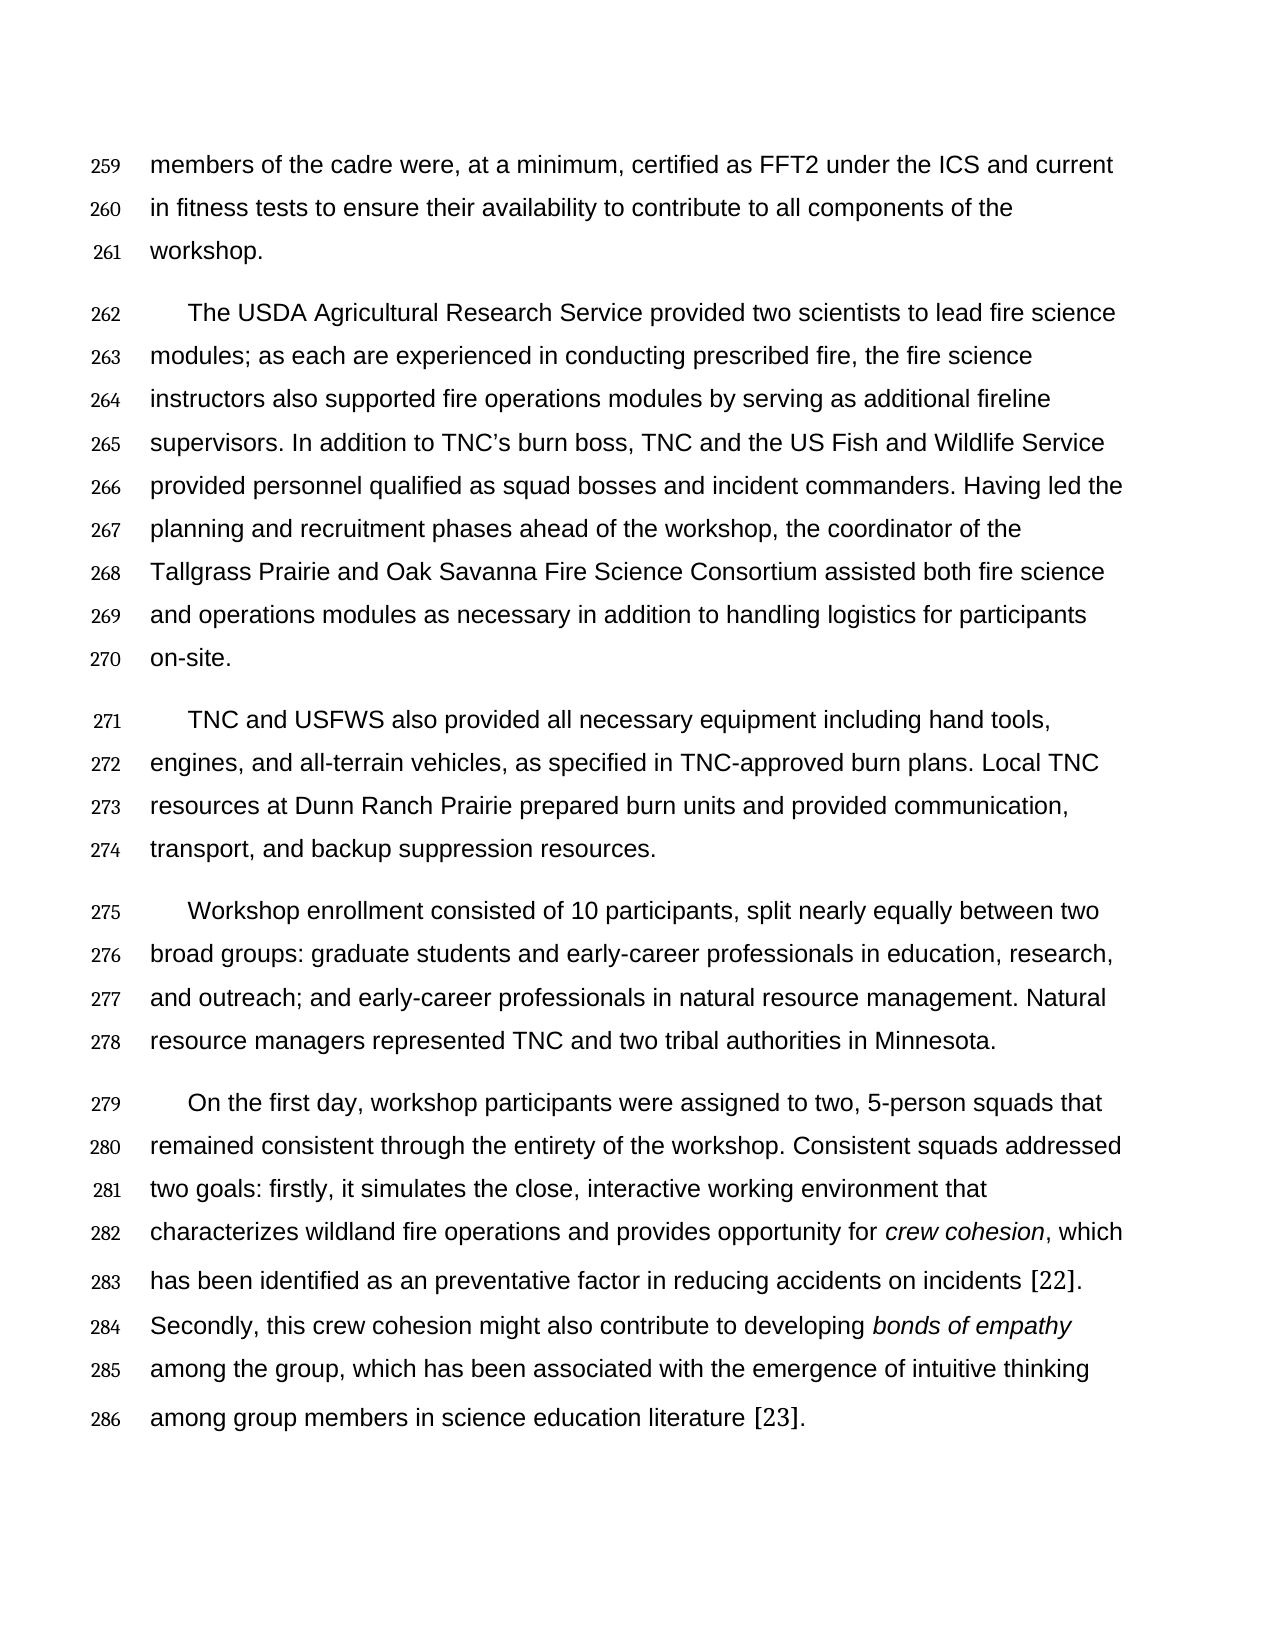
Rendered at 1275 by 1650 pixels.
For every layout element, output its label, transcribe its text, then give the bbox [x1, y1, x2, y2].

text Workshop enrollment consisted of 10 participants, split nearly equally between two broad groups: graduate students and early-career professionals in education, research, and outreach; and early-career professionals in natural resource management. Natural resource managers represented TNC and two tribal authorities in Minnesota. [150, 896, 1125, 1054]
text TNC and USFWS also provided all necessary equipment including hand tools, engines, and all-terrain vehicles, as specified in TNC-approved burn plans. Local TNC resources at Dunn Ranch Prairie prepared burn units and provided communication, transport, and backup suppression resources. [150, 705, 1125, 863]
text The USDA Agricultural Research Service provided two scientists to lead fire science modules; as each are experienced in conducting prescribed fire, the fire science instructors also supported fire operations modules by serving as additional fireline supervisors. In addition to TNC’s burn boss, TNC and the US Fish and Wildlife Service provided personnel qualified as squad bosses and incident commanders. Having led the planning and recruitment phases ahead of the workshop, the coordinator of the Tallgrass Prairie and Oak Savanna Fire Science Consortium assisted both fire science and operations modules as necessary in addition to handling logistics for participants on-site. [150, 298, 1125, 672]
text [150, 150, 1125, 265]
text On the first day, workshop participants were assigned to two, 5-person squads that remained consistent through the entirety of the workshop. Consistent squads addressed two goals: firstly, it simulates the close, interactive working environment that characterizes wildland fire operations and provides opportunity for crew cohesion, which has been identified as an preventative factor in reducing accidents on incidents [22]. Secondly, this crew cohesion might also contribute to developing bonds of empathy among the group, which has been associated with the emergence of intuitive thinking among group members in science education literature [23]. [150, 1087, 1125, 1434]
